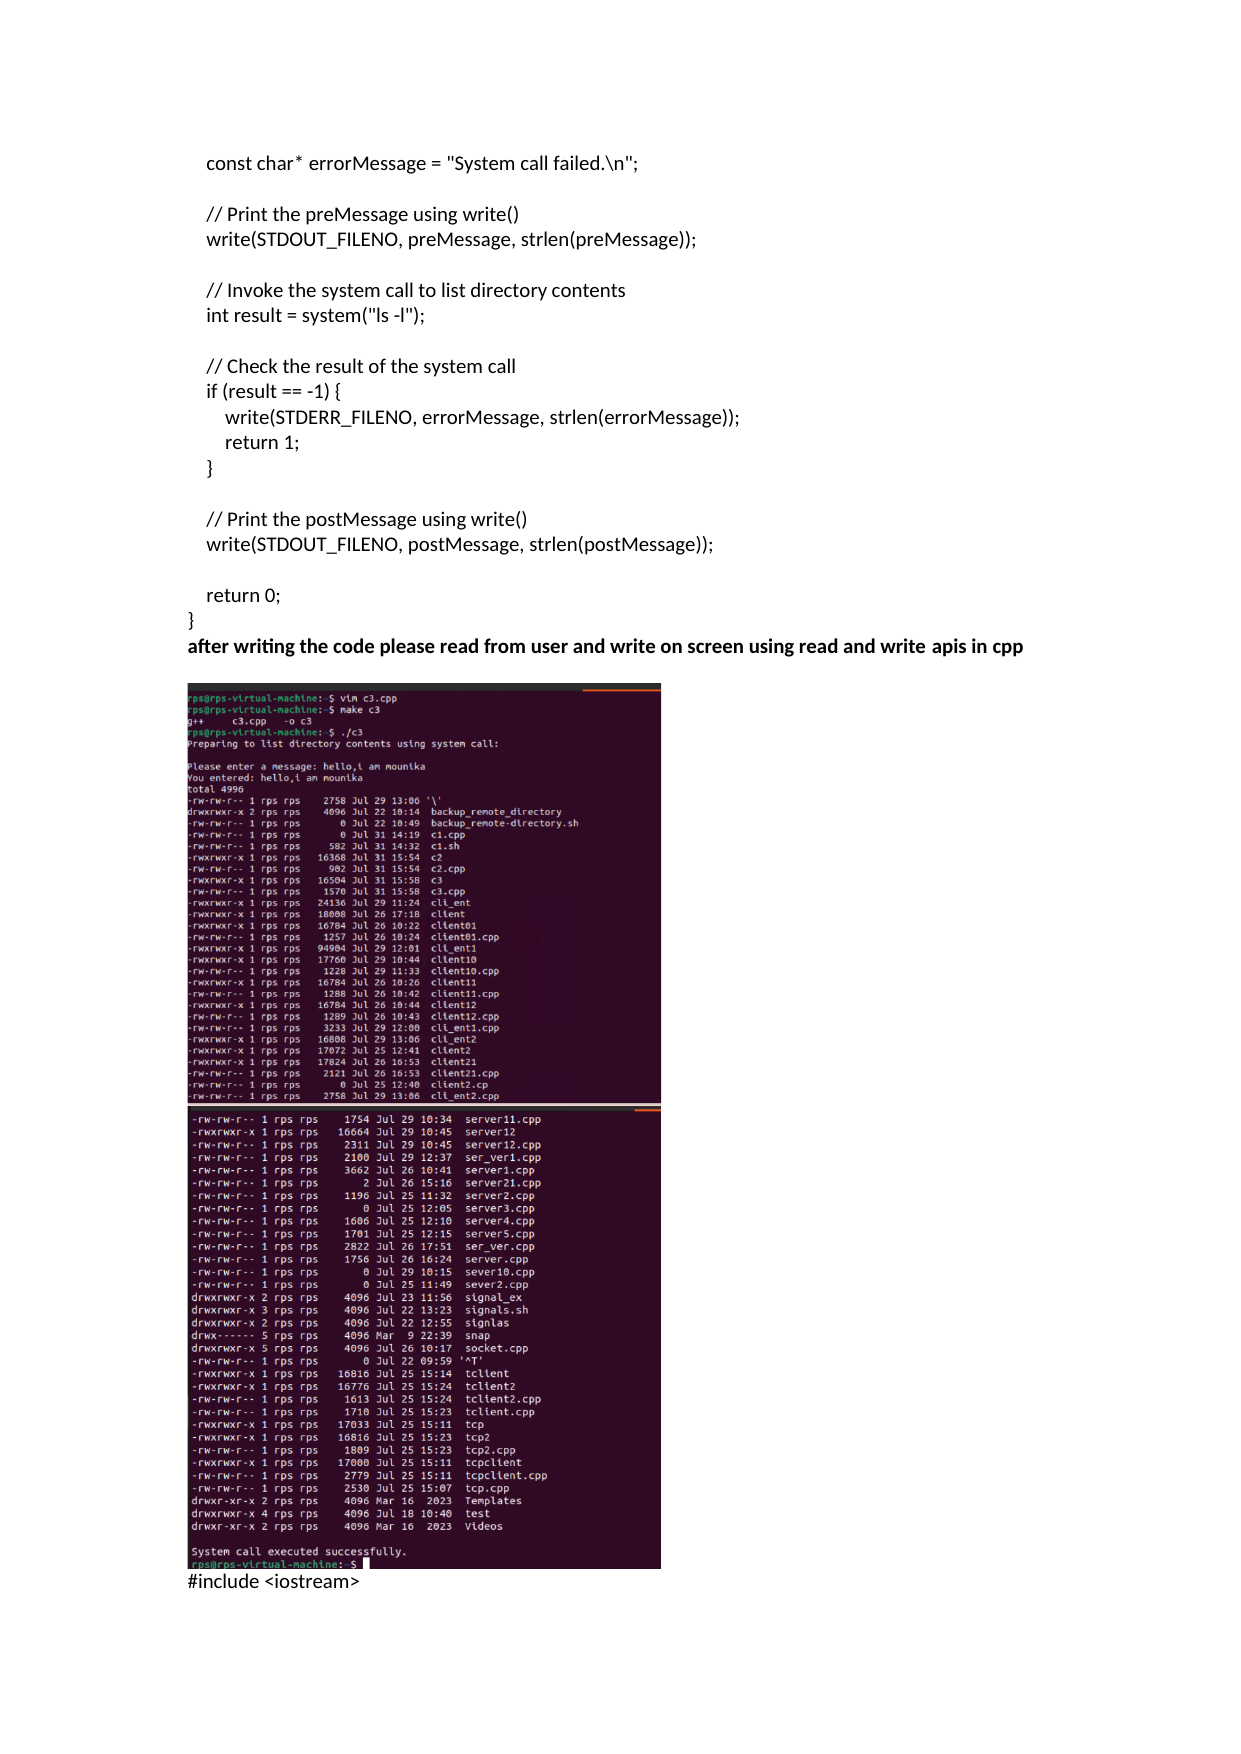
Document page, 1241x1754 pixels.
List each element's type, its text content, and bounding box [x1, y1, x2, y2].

text after writing the code please read from user and write on screen using read and write apis in cpp [187, 633, 1053, 658]
text const char* errorMessage = "System call failed.\n"; [187, 150, 1053, 175]
text } [187, 455, 1053, 480]
text } [187, 607, 1053, 633]
text // Print the preMessage using write() [187, 201, 1053, 226]
text write(STDERR_FILENO, errorMessage, strlen(errorMessage)); [187, 404, 1053, 429]
picture [187, 683, 662, 1569]
text if (result == -1) { [187, 379, 1053, 404]
text #include <iostream> [187, 1569, 1053, 1594]
text return 0; [187, 582, 1053, 607]
text // Print the postMessage using write() [187, 506, 1053, 531]
text int result = system("ls -l"); [187, 302, 1053, 328]
text write(STDOUT_FILENO, preMessage, strlen(preMessage)); [187, 226, 1053, 252]
text return 1; [187, 429, 1053, 455]
text write(STDOUT_FILENO, postMessage, strlen(postMessage)); [187, 531, 1053, 557]
text // Invoke the system call to list directory contents [187, 277, 1053, 302]
text // Check the result of the system call [187, 353, 1053, 379]
